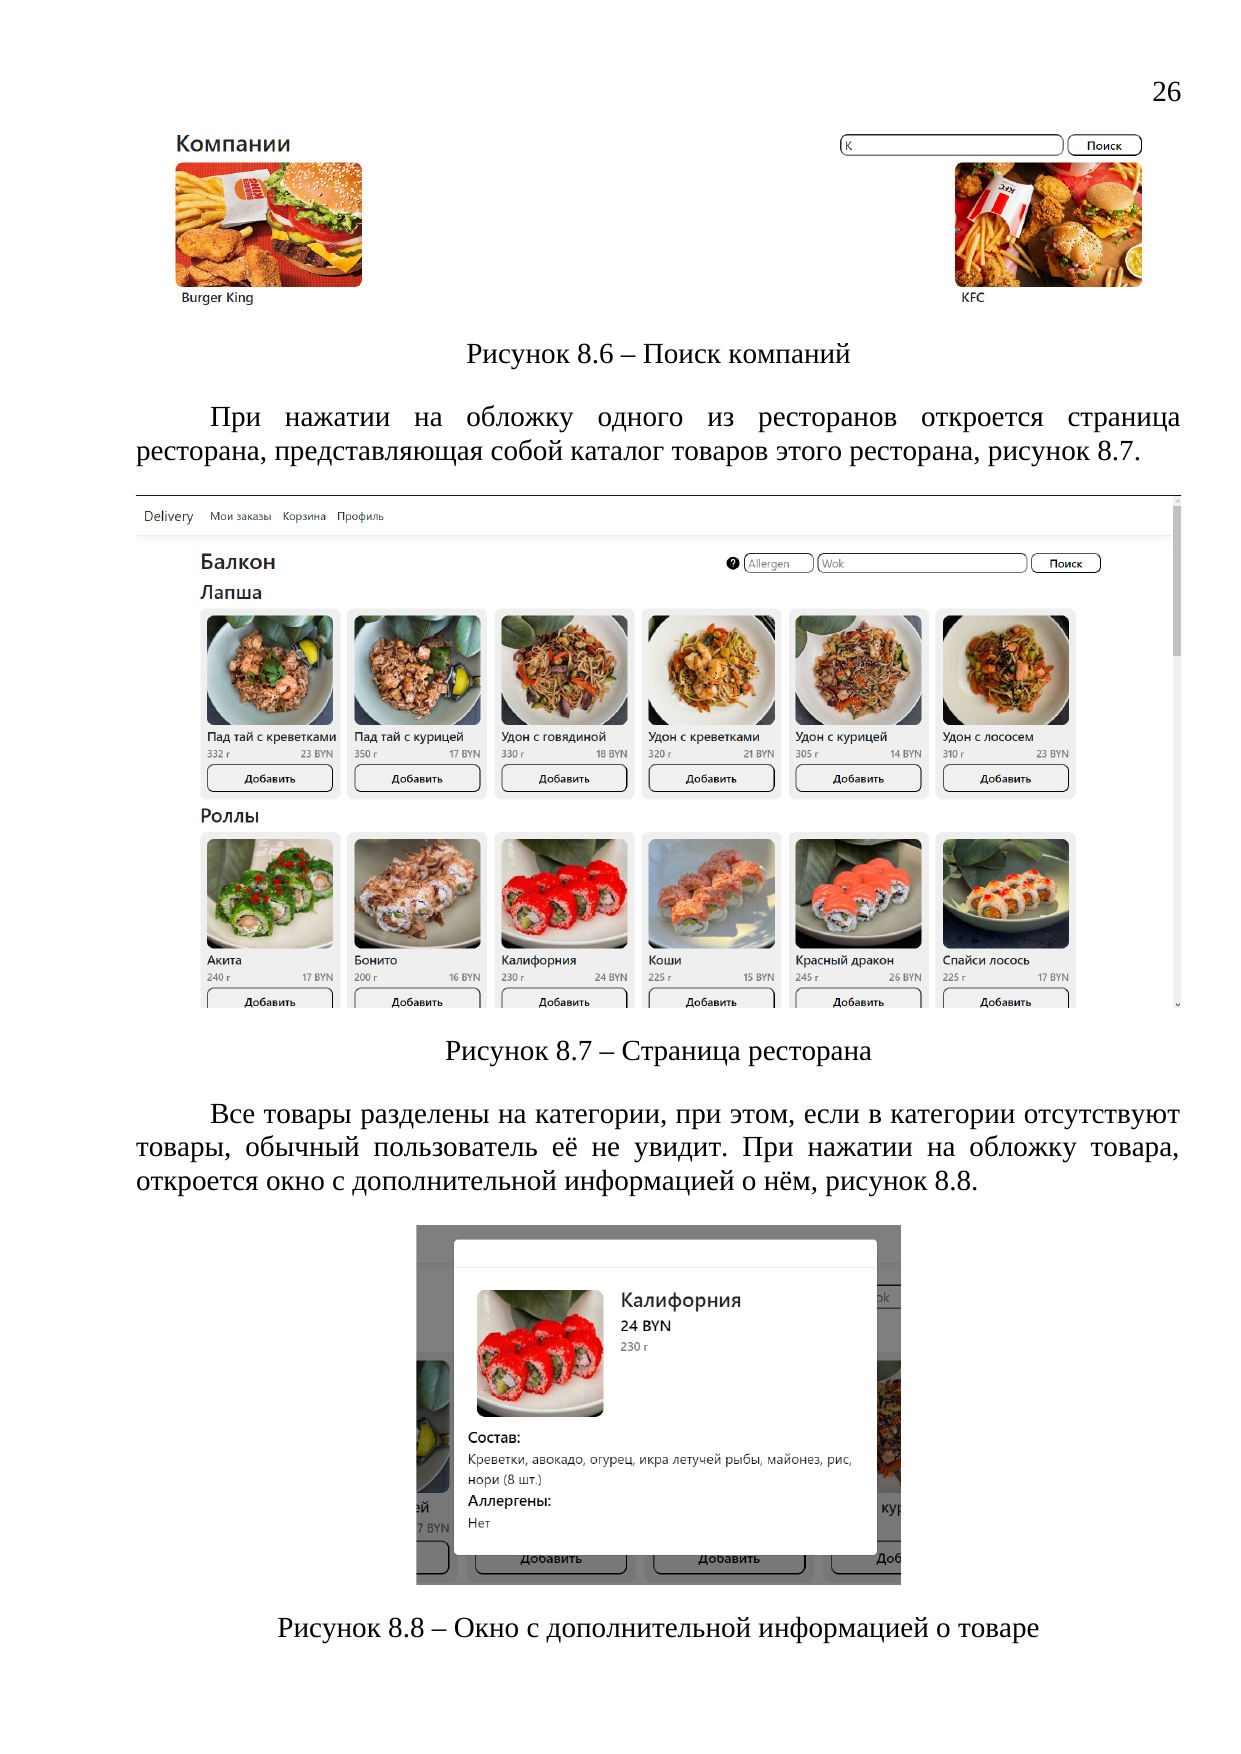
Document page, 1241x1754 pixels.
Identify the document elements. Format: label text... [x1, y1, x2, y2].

text Рисунок 8.7 – Страница ресторана [136, 1033, 1181, 1067]
text Рисунок 8.8 – Окно с дополнительной информацией о товаре [136, 1610, 1181, 1643]
picture [416, 1225, 901, 1585]
text При нажатии на обложку одного из ресторанов откроется страница ресторана, представляющая собой каталог товаров этого ресторана, рисунок 8.7. [136, 399, 1181, 466]
text Все товары разделены на категории, при этом, если в категории отсутствуют товары, обычный пользователь её не увидит. При нажатии на обложку товара, откроется окно с дополнительной информацией о нём, рисунок 8.8. [136, 1096, 1181, 1196]
picture [173, 131, 1144, 312]
text Рисунок 8.6 – Поиск компаний [136, 336, 1181, 370]
picture [135, 495, 1182, 1008]
